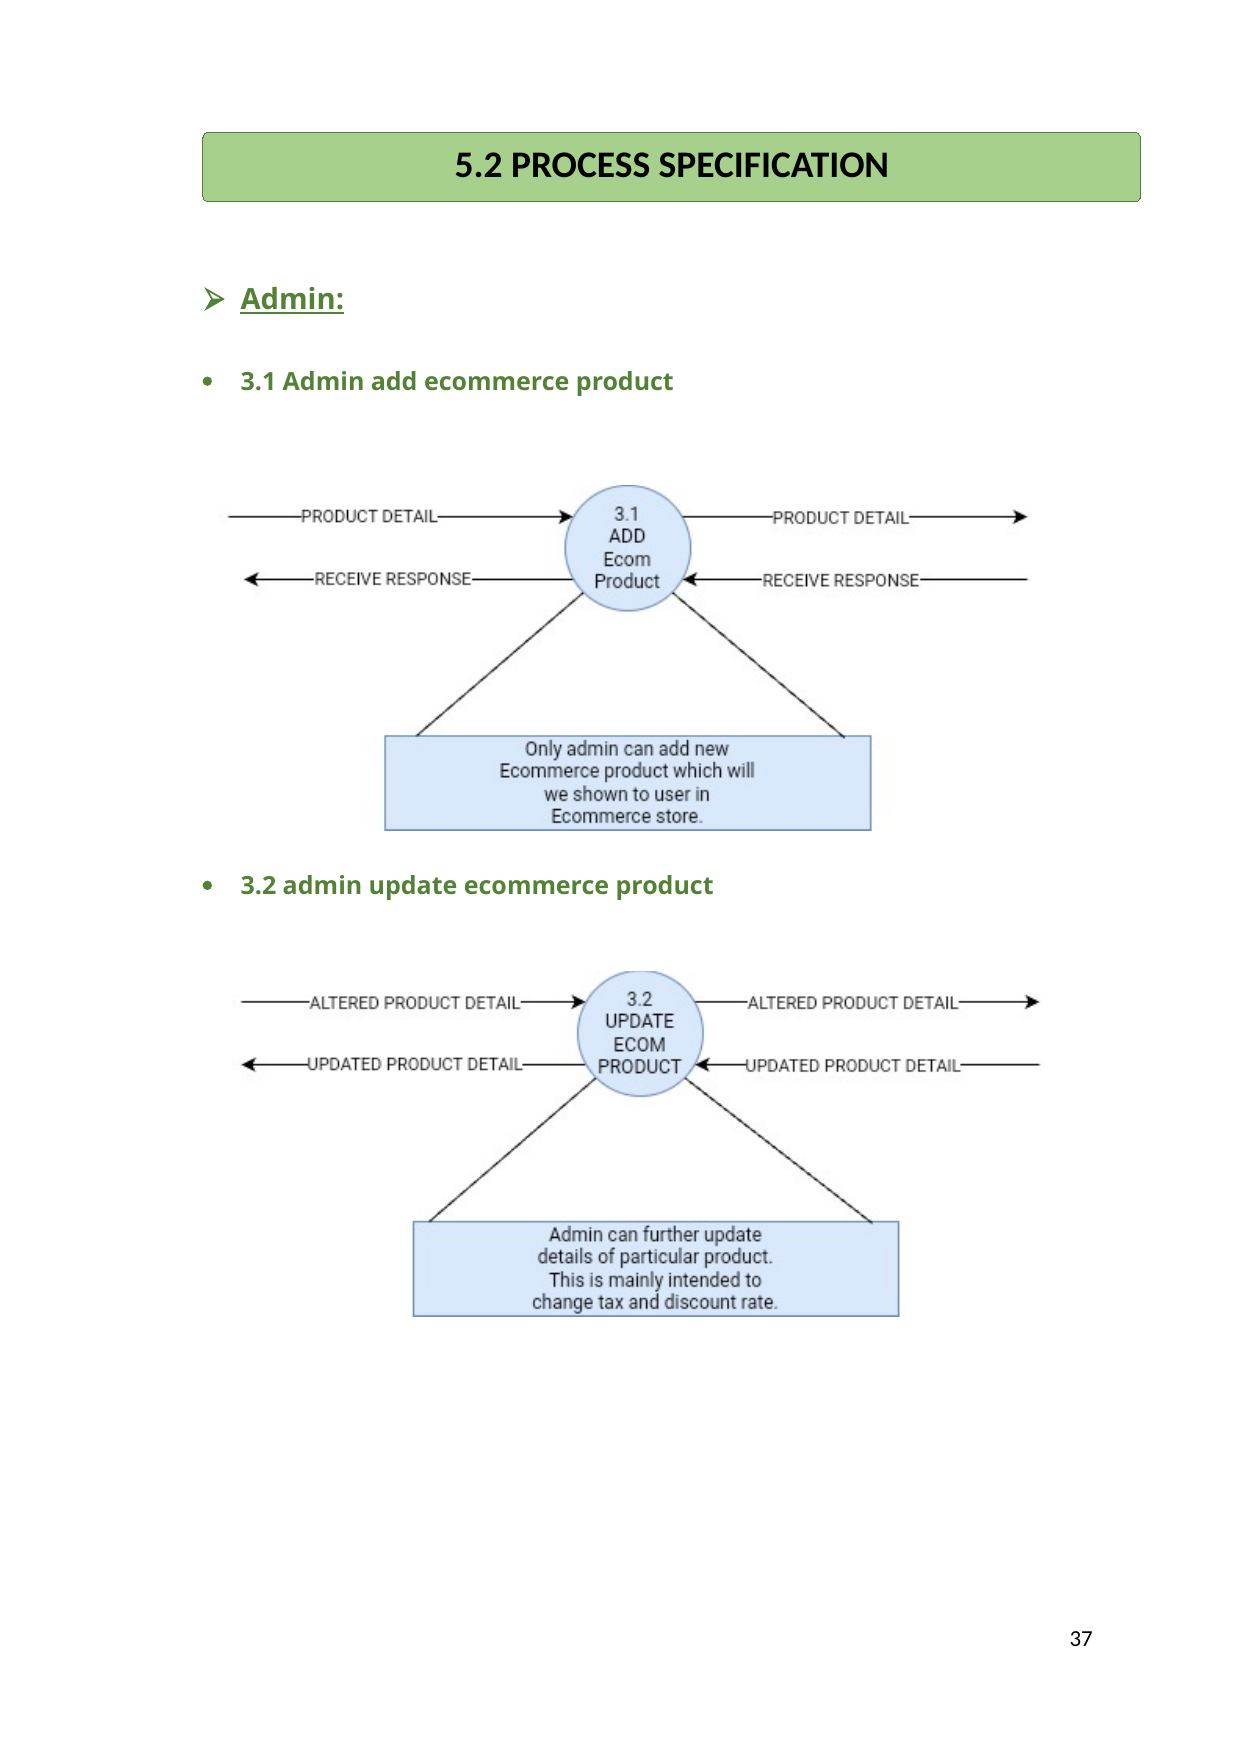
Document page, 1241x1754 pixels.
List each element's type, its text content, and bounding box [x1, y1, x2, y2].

list 3.1 Admin add ecommerce product [203, 363, 1092, 397]
picture [230, 971, 1053, 1317]
list 3.2 admin update ecommerce product [203, 559, 1092, 901]
picture [217, 485, 1040, 831]
list Admin: [203, 278, 1092, 318]
